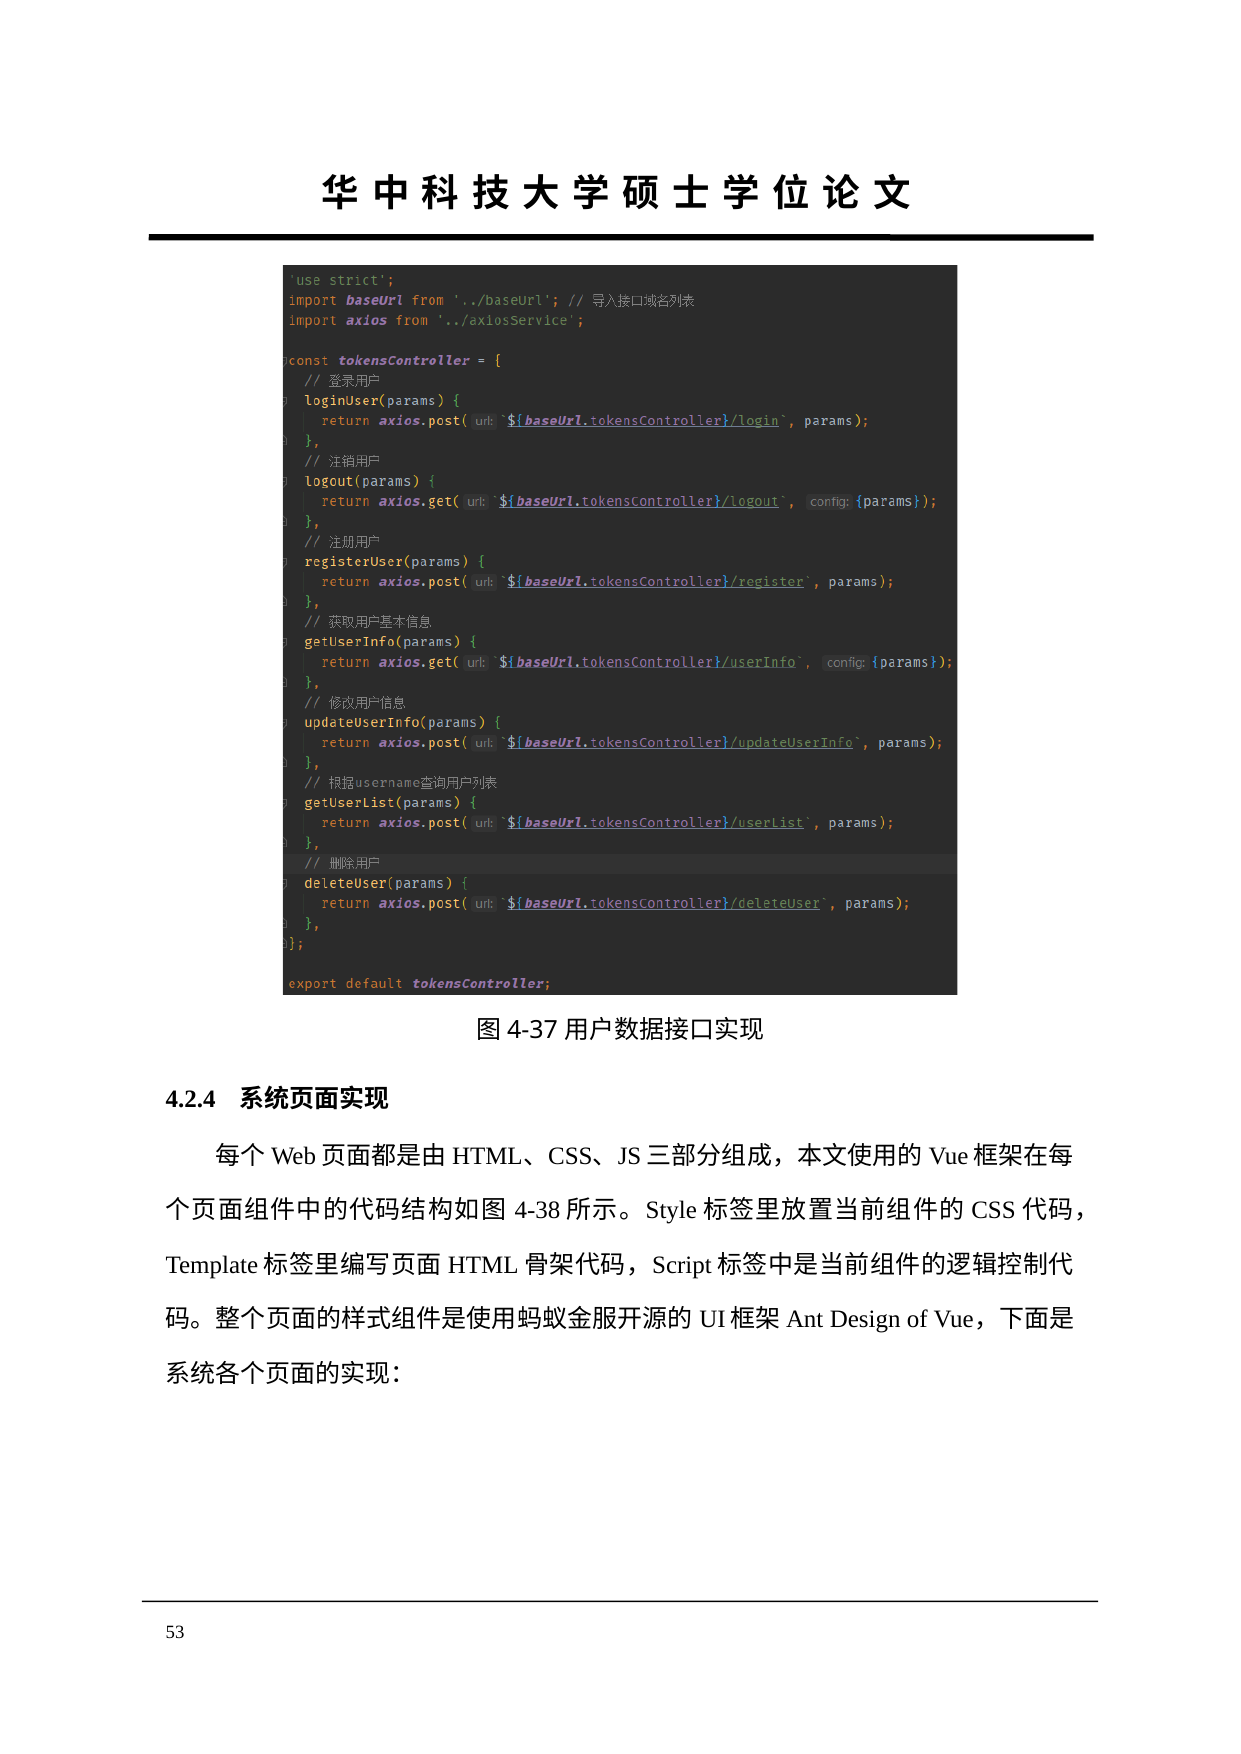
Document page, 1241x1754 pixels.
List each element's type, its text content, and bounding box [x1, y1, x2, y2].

subtitle 系统页面实现 [165, 1078, 1075, 1114]
picture [282, 265, 958, 995]
